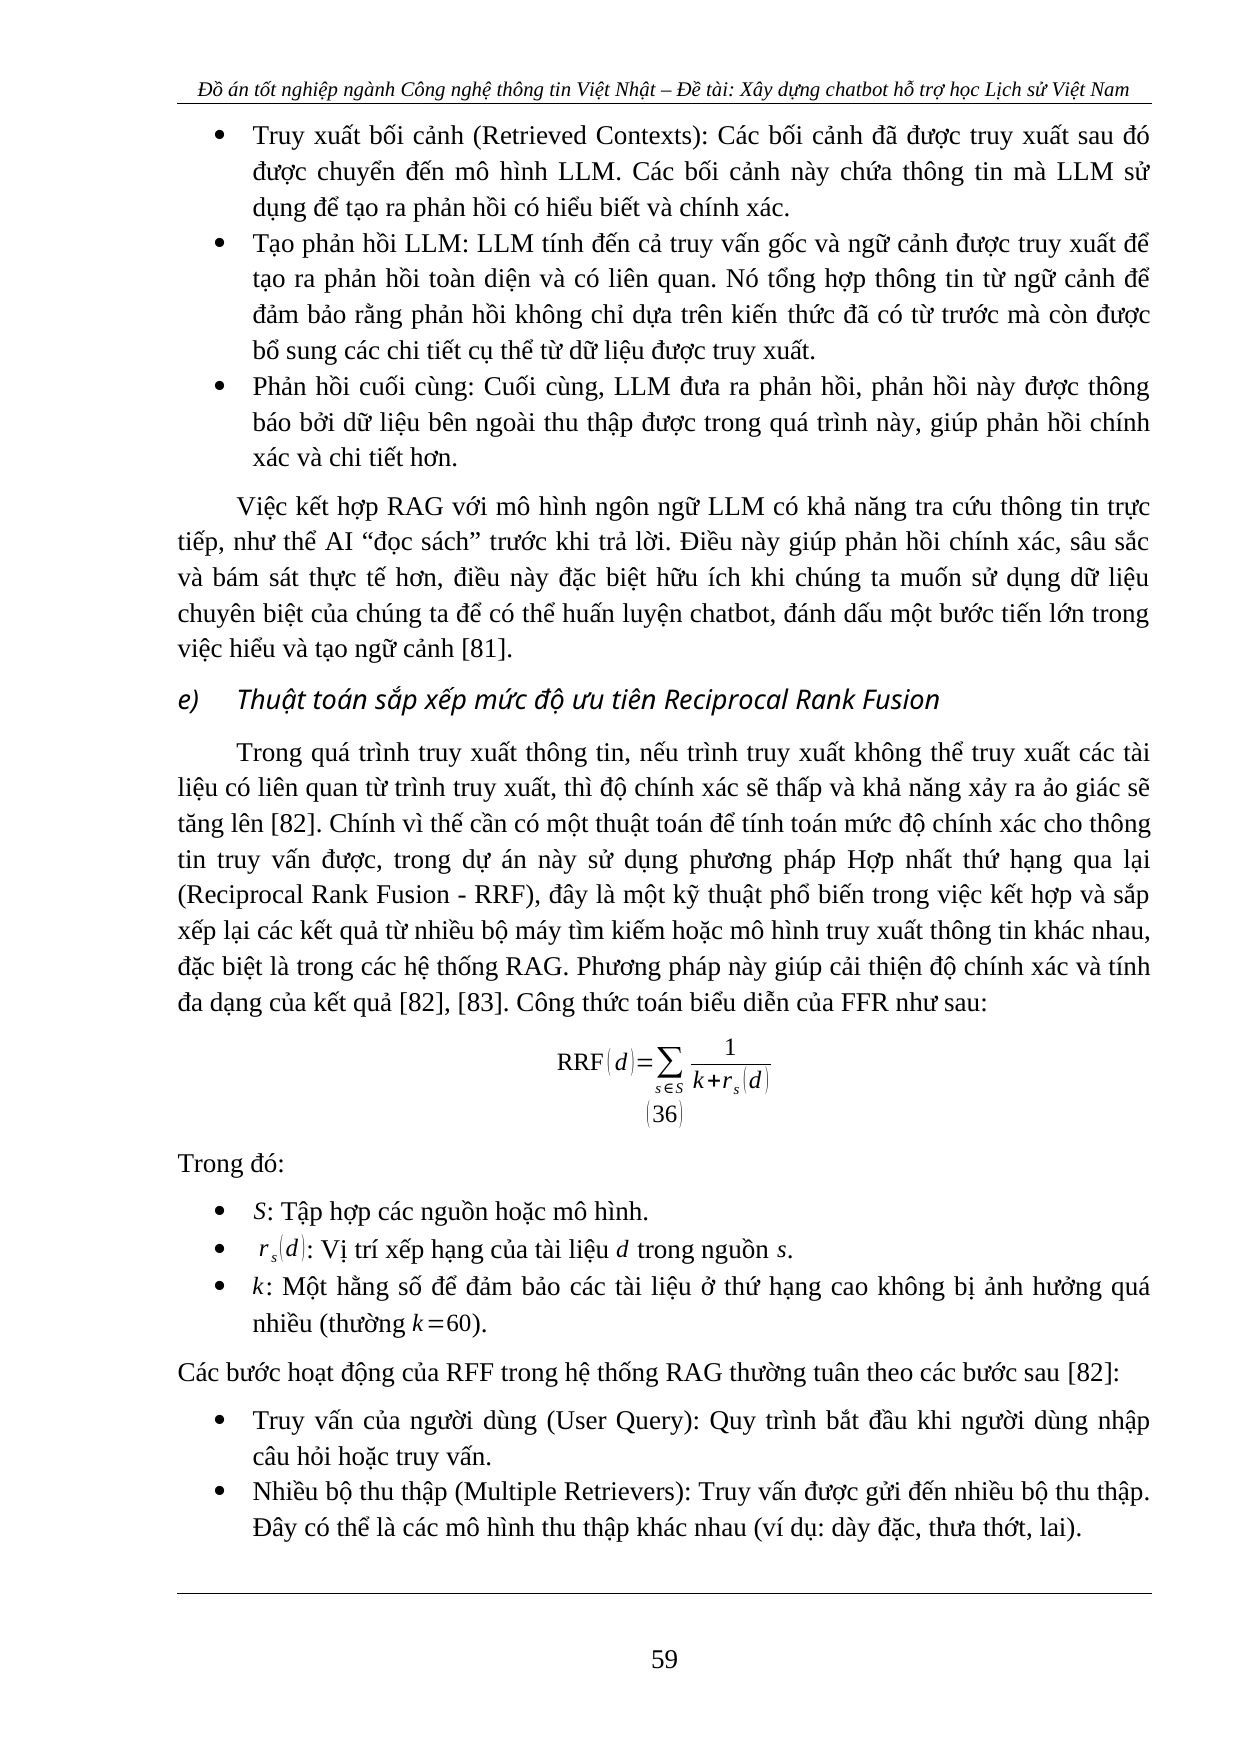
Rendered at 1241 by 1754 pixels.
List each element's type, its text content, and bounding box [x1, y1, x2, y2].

list Truy vấn của người dùng (User Query): Quy trình bắt đầu khi người dùng nhập câu hỏi hoặc truy vấn. [215, 1404, 1152, 1471]
list Truy xuất bối cảnh (Retrieved Contexts): Các bối cảnh đã được truy xuất sau đó được chuyển đến mô hình LLM. Các bối cảnh này chứa thông tin mà LLM sử dụng để tạo ra phản hồi có hiểu biết và chính xác. [215, 119, 1152, 222]
text Trong quá trình truy xuất thông tin, nếu trình truy xuất không thể truy xuất các tài liệu có liên quan từ trình truy xuất, thì độ chính xác sẽ thấp và khả năng xảy ra ảo giác sẽ tăng lên . Chính vì thế cần có một thuật toán để tính toán mức độ chính xác cho thông tin truy vấn được, trong dự án này sử dụng phương pháp Hợp nhất thứ hạng qua lại (Reciprocal Rank Fusion - RRF), đây là một kỹ thuật phổ biến trong việc kết hợp và sắp xếp lại các kết quả từ nhiều bộ máy tìm kiếm hoặc mô hình truy xuất thông tin khác nhau, đặc biệt là trong các hệ thống RAG. Phương pháp này giúp cải thiện độ chính xác và tính đa dạng của kết quả . Công thức toán biểu diễn của FFR như sau: [177, 736, 1152, 1017]
text Việc kết hợp RAG với mô hình ngôn ngữ LLM có khả năng tra cứu thông tin trực tiếp, như thể AI “đọc sách” trước khi trả lời. Điều này giúp phản hồi chính xác, sâu sắc và bám sát thực tế hơn, điều này đặc biệt hữu ích khi chúng ta muốn sử dụng dữ liệu chuyên biệt của chúng ta để có thể huấn luyện chatbot, đánh dấu một bước tiến lớn trong việc hiểu và tạo ngữ cảnh . [177, 489, 1152, 664]
list Phản hồi cuối cùng: Cuối cùng, LLM đưa ra phản hồi, phản hồi này được thông báo bởi dữ liệu bên ngoài thu thập được trong quá trình này, giúp phản hồi chính xác và chi tiết hơn. [215, 370, 1152, 472]
list : Vị trí xếp hạng của tài liệu trong nguồn . [215, 1233, 1152, 1266]
list : Một hằng số để đảm bảo các tài liệu ở thứ hạng cao không bị ảnh hưởng quá nhiều (thường ). [215, 1270, 1152, 1339]
list : Tập hợp các nguồn hoặc mô hình. [215, 1195, 1152, 1228]
subtitle Thuật toán sắp xếp mức độ ưu tiên Reciprocal Rank Fusion [177, 681, 1152, 718]
text Trong đó: [177, 1147, 1152, 1178]
text Các bước hoạt động của RFF trong hệ thống RAG thường tuân theo các bước sau : [177, 1356, 1152, 1387]
list Nhiều bộ thu thập (Multiple Retrievers): Truy vấn được gửi đến nhiều bộ thu thập. Đây có thể là các mô hình thu thập khác nhau (ví dụ: dày đặc, thưa thớt, lai). [215, 1476, 1152, 1542]
list Tạo phản hồi LLM: LLM tính đến cả truy vấn gốc và ngữ cảnh được truy xuất để tạo ra phản hồi toàn diện và có liên quan. Nó tổng hợp thông tin từ ngữ cảnh để đảm bảo rằng phản hồi không chỉ dựa trên kiến ​​thức đã có từ trước mà còn được bổ sung các chi tiết cụ thể từ dữ liệu được truy xuất. [215, 227, 1152, 365]
